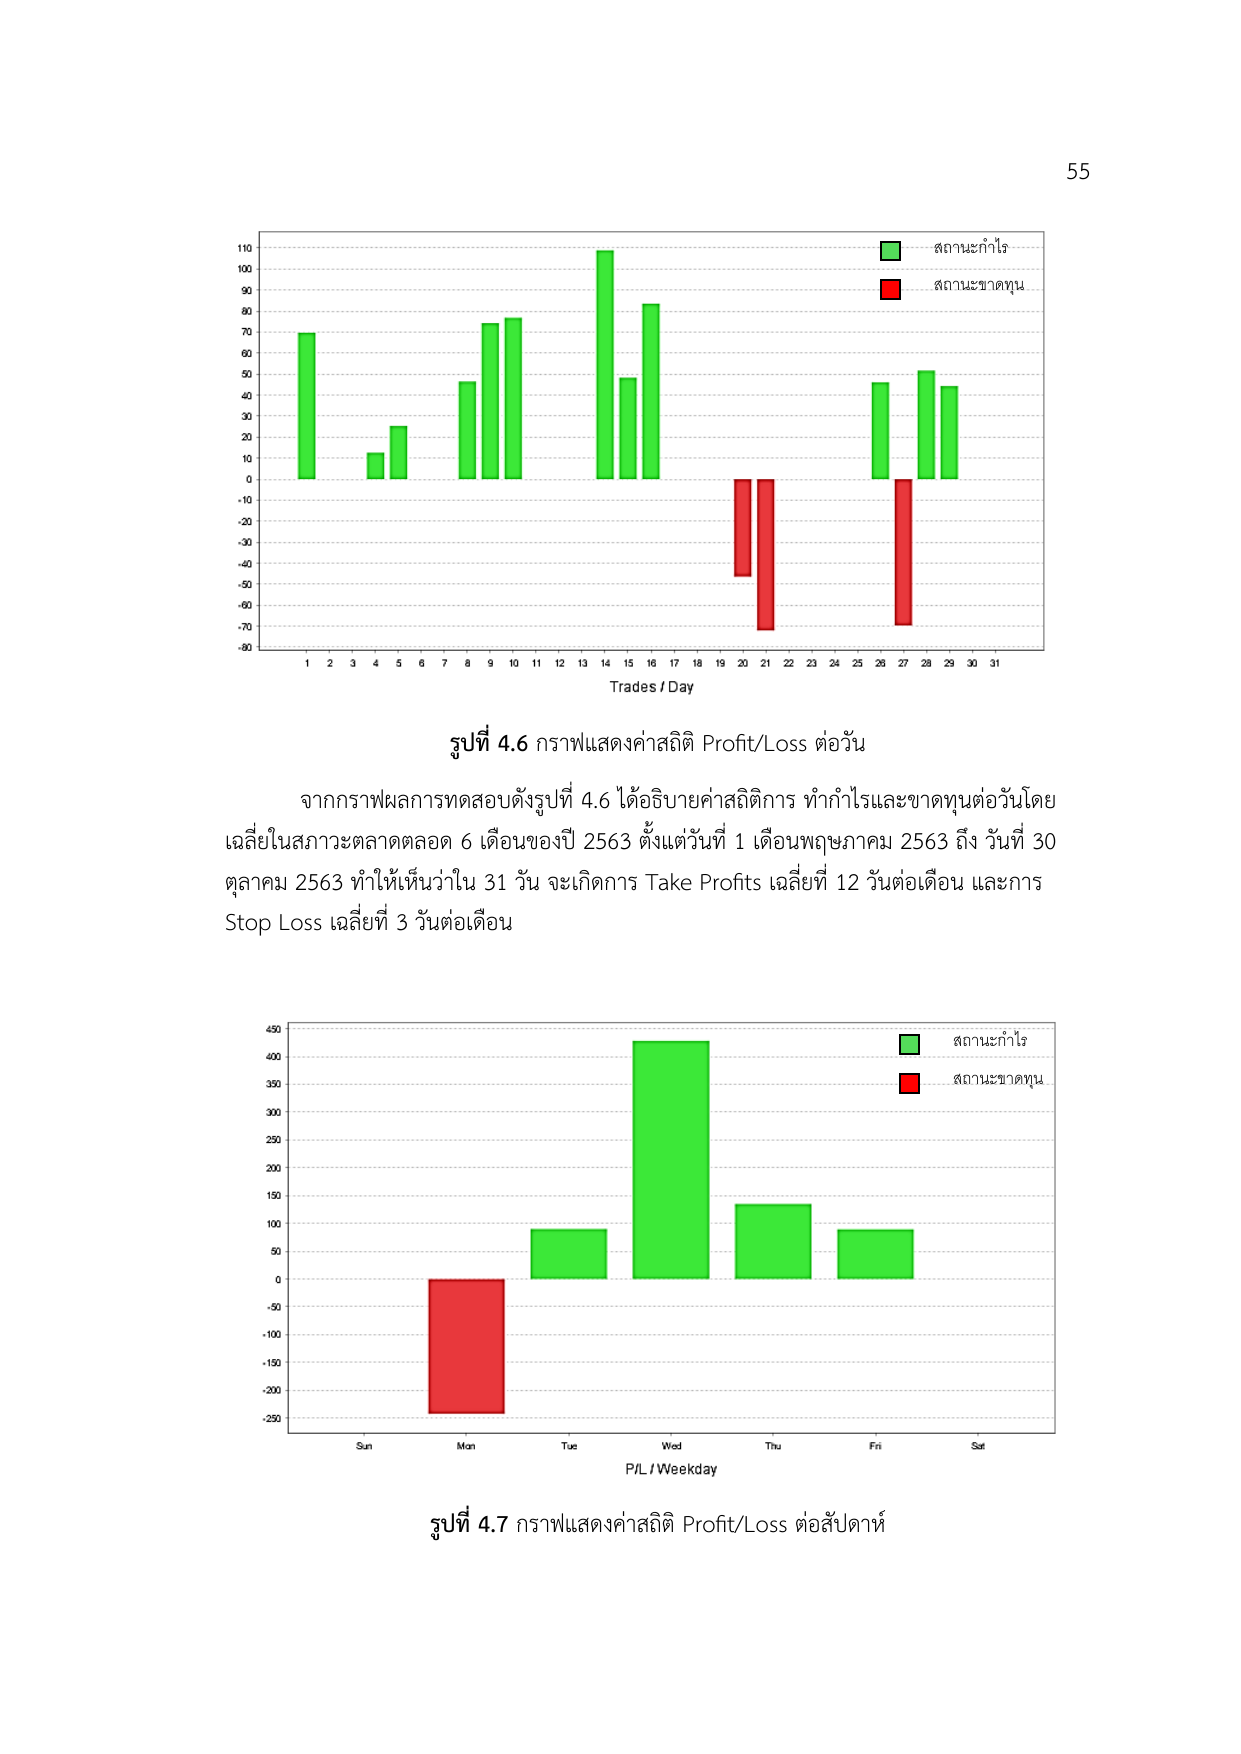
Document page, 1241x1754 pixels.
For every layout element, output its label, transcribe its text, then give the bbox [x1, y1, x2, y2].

text รูปที่ 4.6 กราฟแสดงค่าสถิติ Profit/Loss ต่อวัน [225, 722, 1090, 760]
picture [225, 224, 1053, 703]
text รูปที่ 4.7 กราฟแสดงค่าสถิติ Profit/Loss ต่อสัปดาห์ [225, 1503, 1090, 1541]
text จากกราฟผลการทดสอบดังรูปที่ 4.6 ได้อธิบายค่าสถิติการ ทำกำไรและขาดทุนต่อวันโดยเฉลี่ยในสภาวะตลาดตลอด 6 เดือนของปี 2563 ตั้งแต่วันที่ 1 เดือนพฤษภาคม 2563 ถึง วันที่ 30 ตุลาคม 2563 ทำให้เห็นว่าใน 31 วัน จะเกิดการ Take Profits เฉลี่ยที่ 12 วันต่อเดือน และการ Stop Loss เฉลี่ยที่ 3 วันต่อเดือน [225, 779, 1090, 939]
picture [251, 1015, 1064, 1485]
